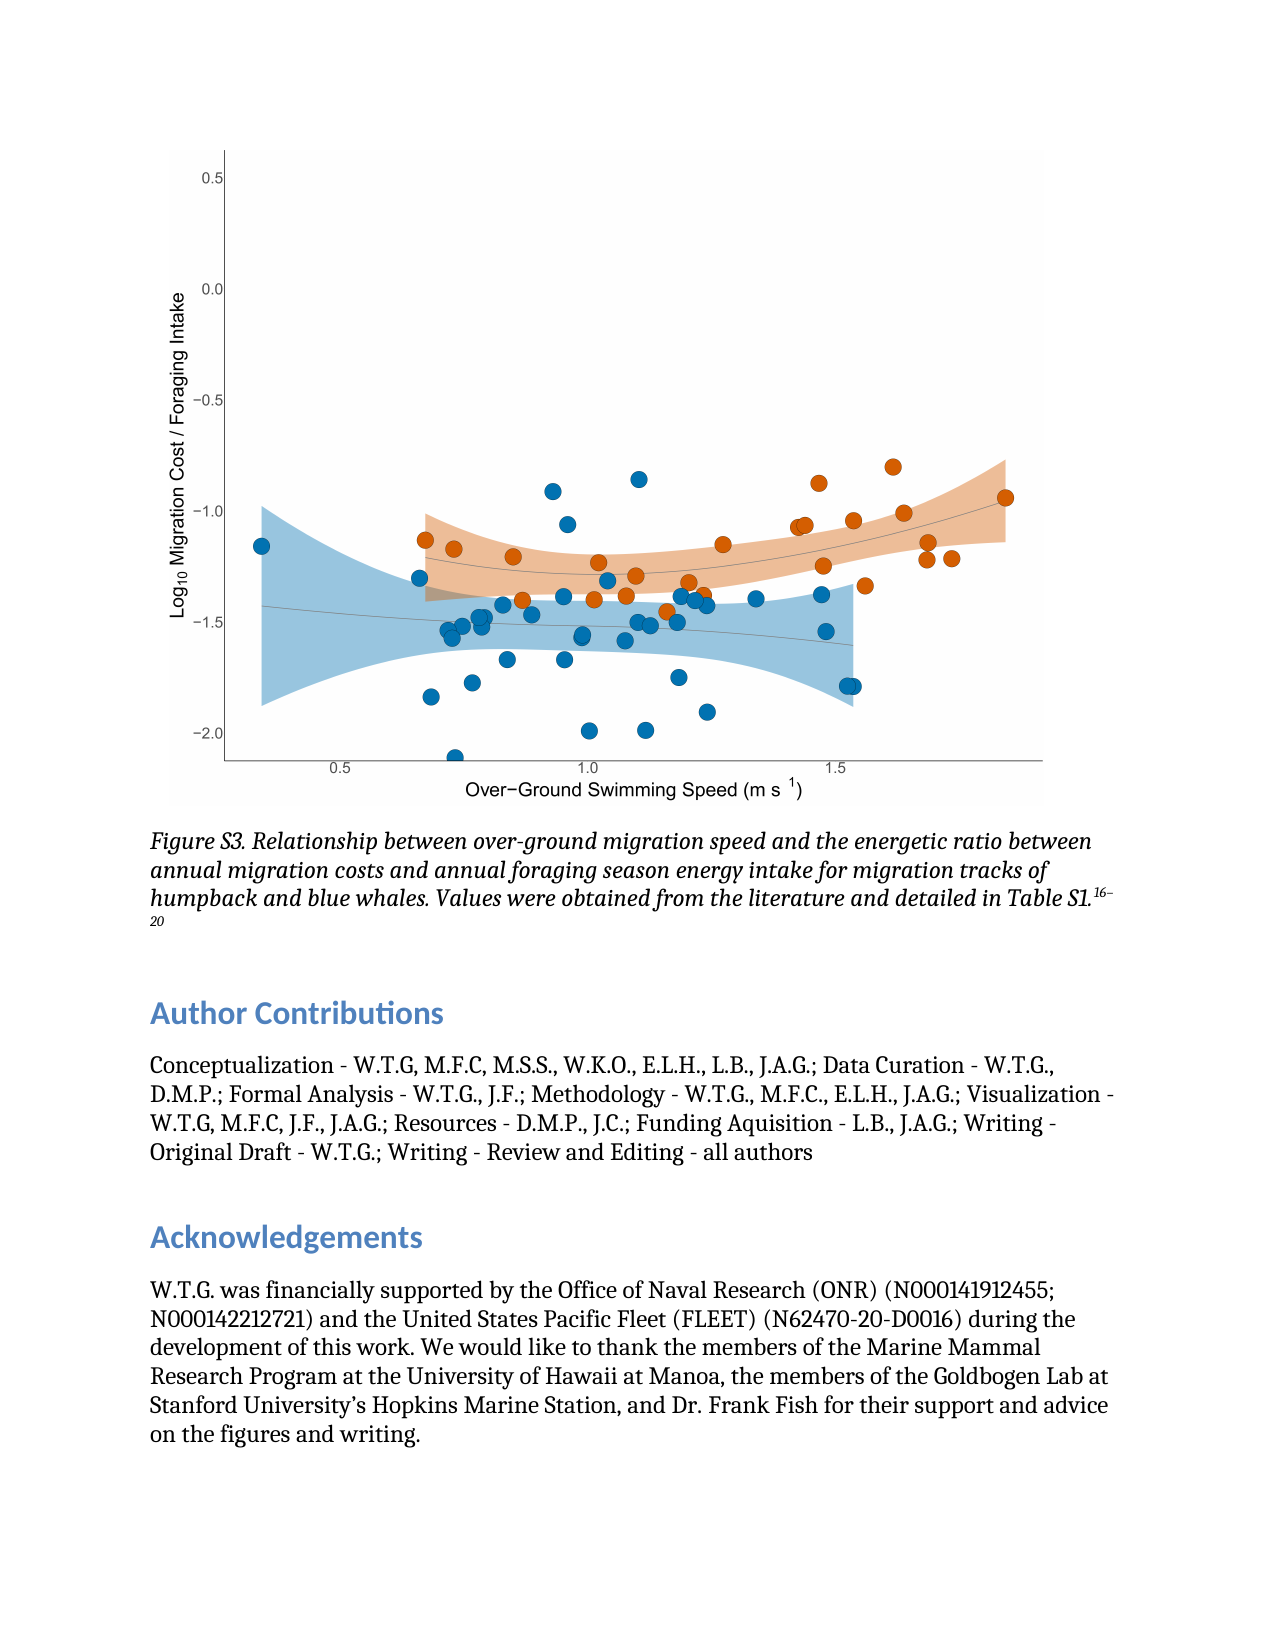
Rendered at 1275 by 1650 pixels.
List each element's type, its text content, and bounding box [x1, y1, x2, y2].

subtitle Acknowledgements [150, 1216, 1125, 1257]
subtitle Author Contributions [150, 992, 1125, 1032]
text Figure S3. Relationship between over-ground migration speed and the energetic ratio between annual migration costs and annual foraging season energy intake for migration tracks of humpback and blue whales. Values were obtained from the literature and detailed in Table S1.16–20 [150, 827, 1125, 942]
text W.T.G. was financially supported by the Office of Naval Research (ONR) (N000141912455; N000142212721) and the United States Pacific Fleet (FLEET) (N62470-20-D0016) during the development of this work. We would like to thank the members of the Marine Mammal Research Program at the University of Hawaii at Manoa, the members of the Goldbogen Lab at Stanford University’s Hopkins Marine Station, and Dr. Frank Fish for their support and advice on the figures and writing. [150, 1276, 1125, 1448]
text Conceptualization - W.T.G, M.F.C, M.S.S., W.K.O., E.L.H., L.B., J.A.G.; Data Curation - W.T.G., D.M.P.; Formal Analysis - W.T.G., J.F.; Methodology - W.T.G., M.F.C., E.L.H., J.A.G.; Visualization - W.T.G, M.F.C, J.F., J.A.G.; Resources - D.M.P., J.C.; Funding Aquisition - L.B., J.A.G.; Writing - Original Draft - W.T.G.; Writing - Review and Editing - all authors [150, 1051, 1125, 1166]
